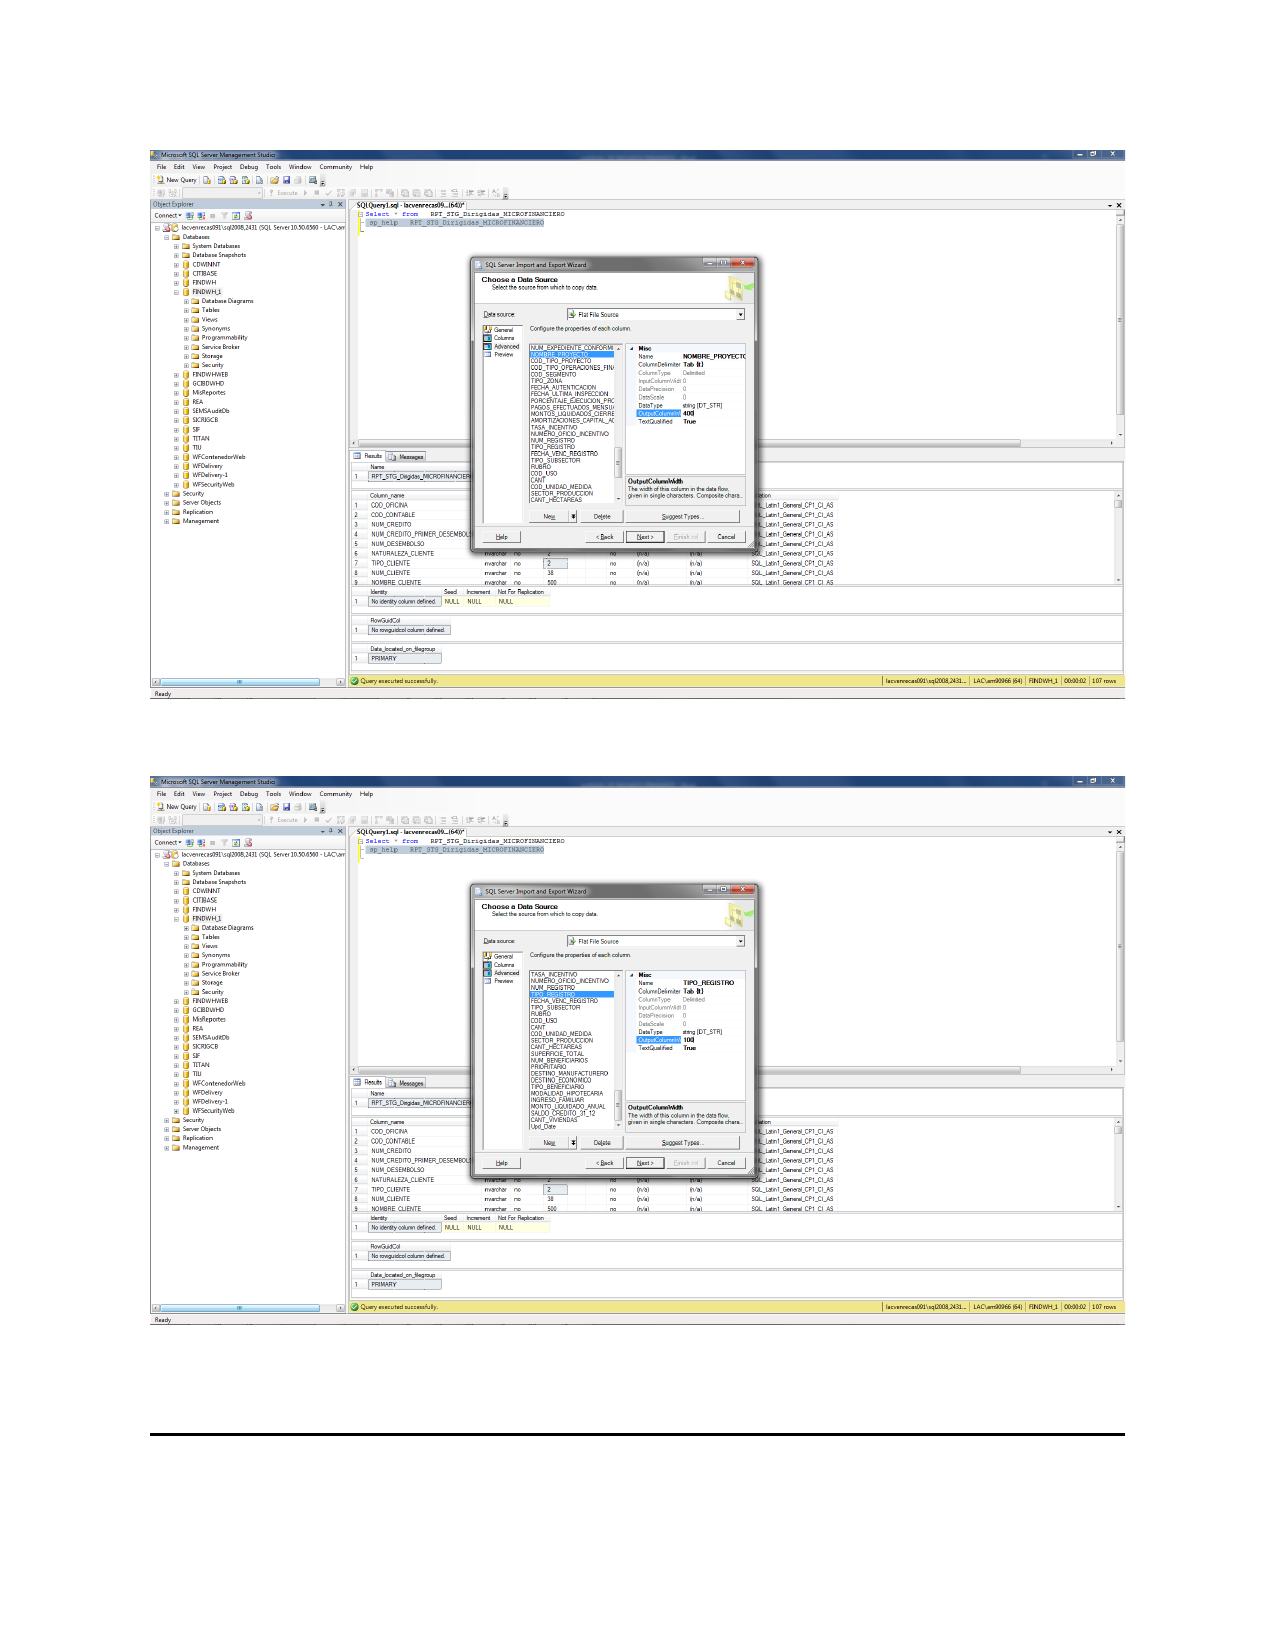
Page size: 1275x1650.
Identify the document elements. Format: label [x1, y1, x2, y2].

picture [150, 150, 1125, 699]
picture [150, 776, 1125, 1325]
